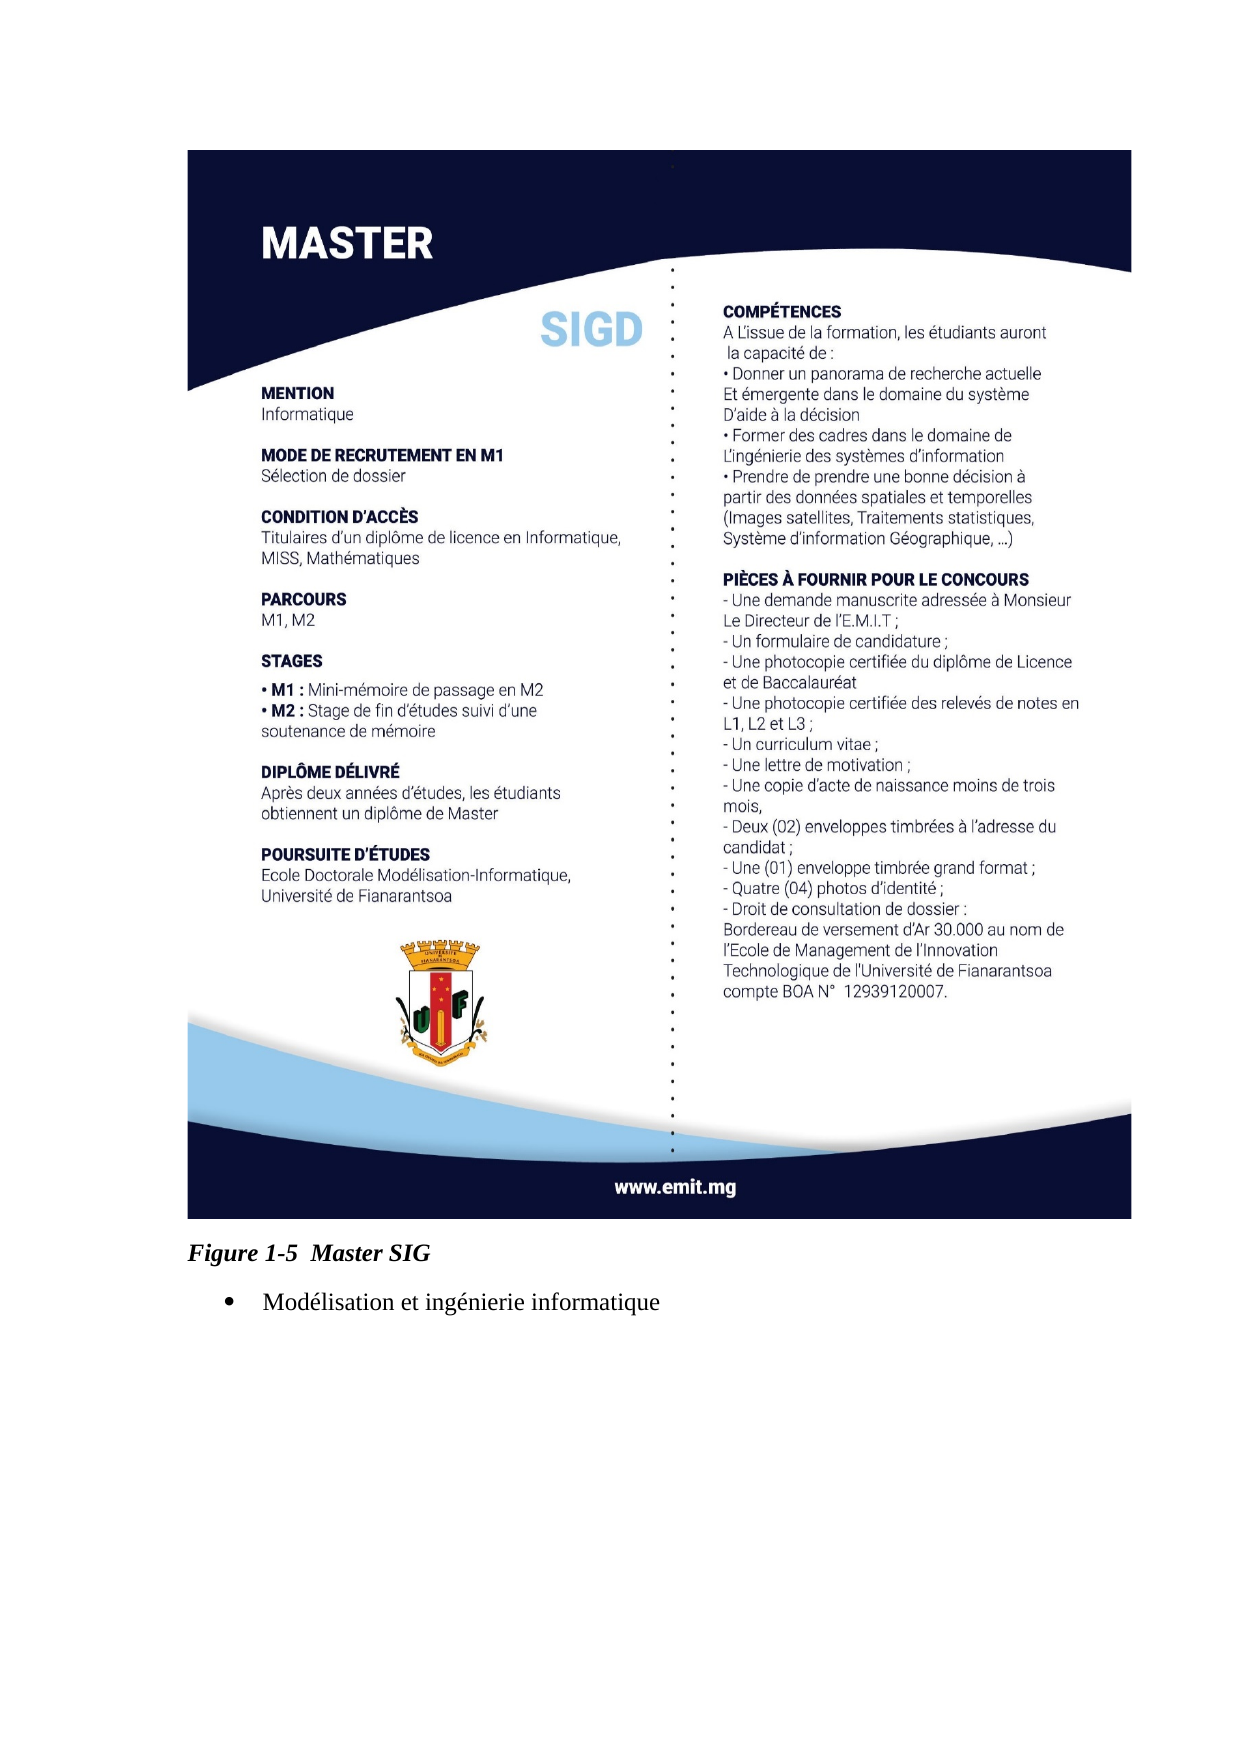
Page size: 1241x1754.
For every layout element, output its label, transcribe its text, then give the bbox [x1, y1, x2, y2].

list Modélisation et ingénierie informatique [225, 1287, 1053, 1316]
picture [187, 150, 1132, 1219]
